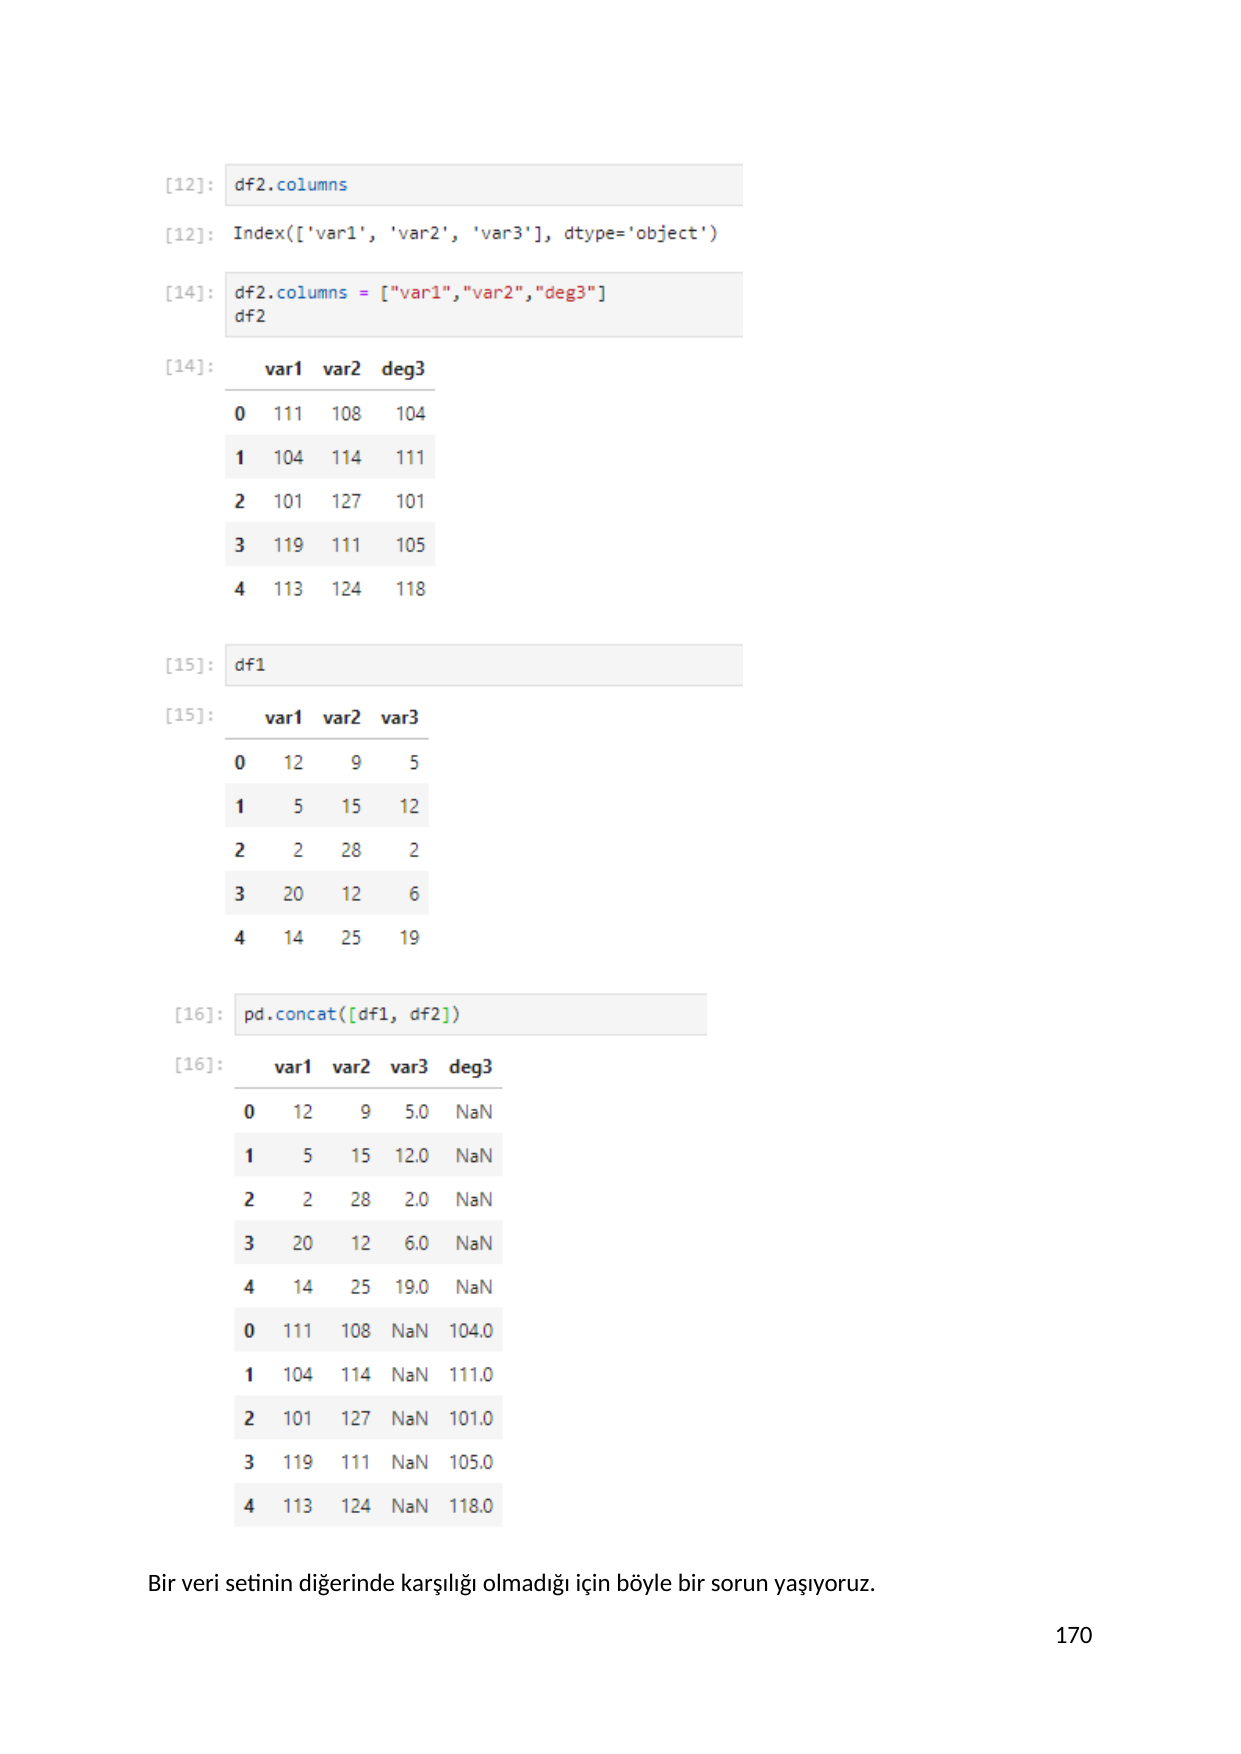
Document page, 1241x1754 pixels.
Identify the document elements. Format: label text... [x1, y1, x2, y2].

picture [147, 147, 743, 976]
text Bir veri setinin diğerinde karşılığı olmadığı için böyle bir sorun yaşıyoruz. [148, 1568, 1092, 1598]
picture [147, 978, 708, 1549]
